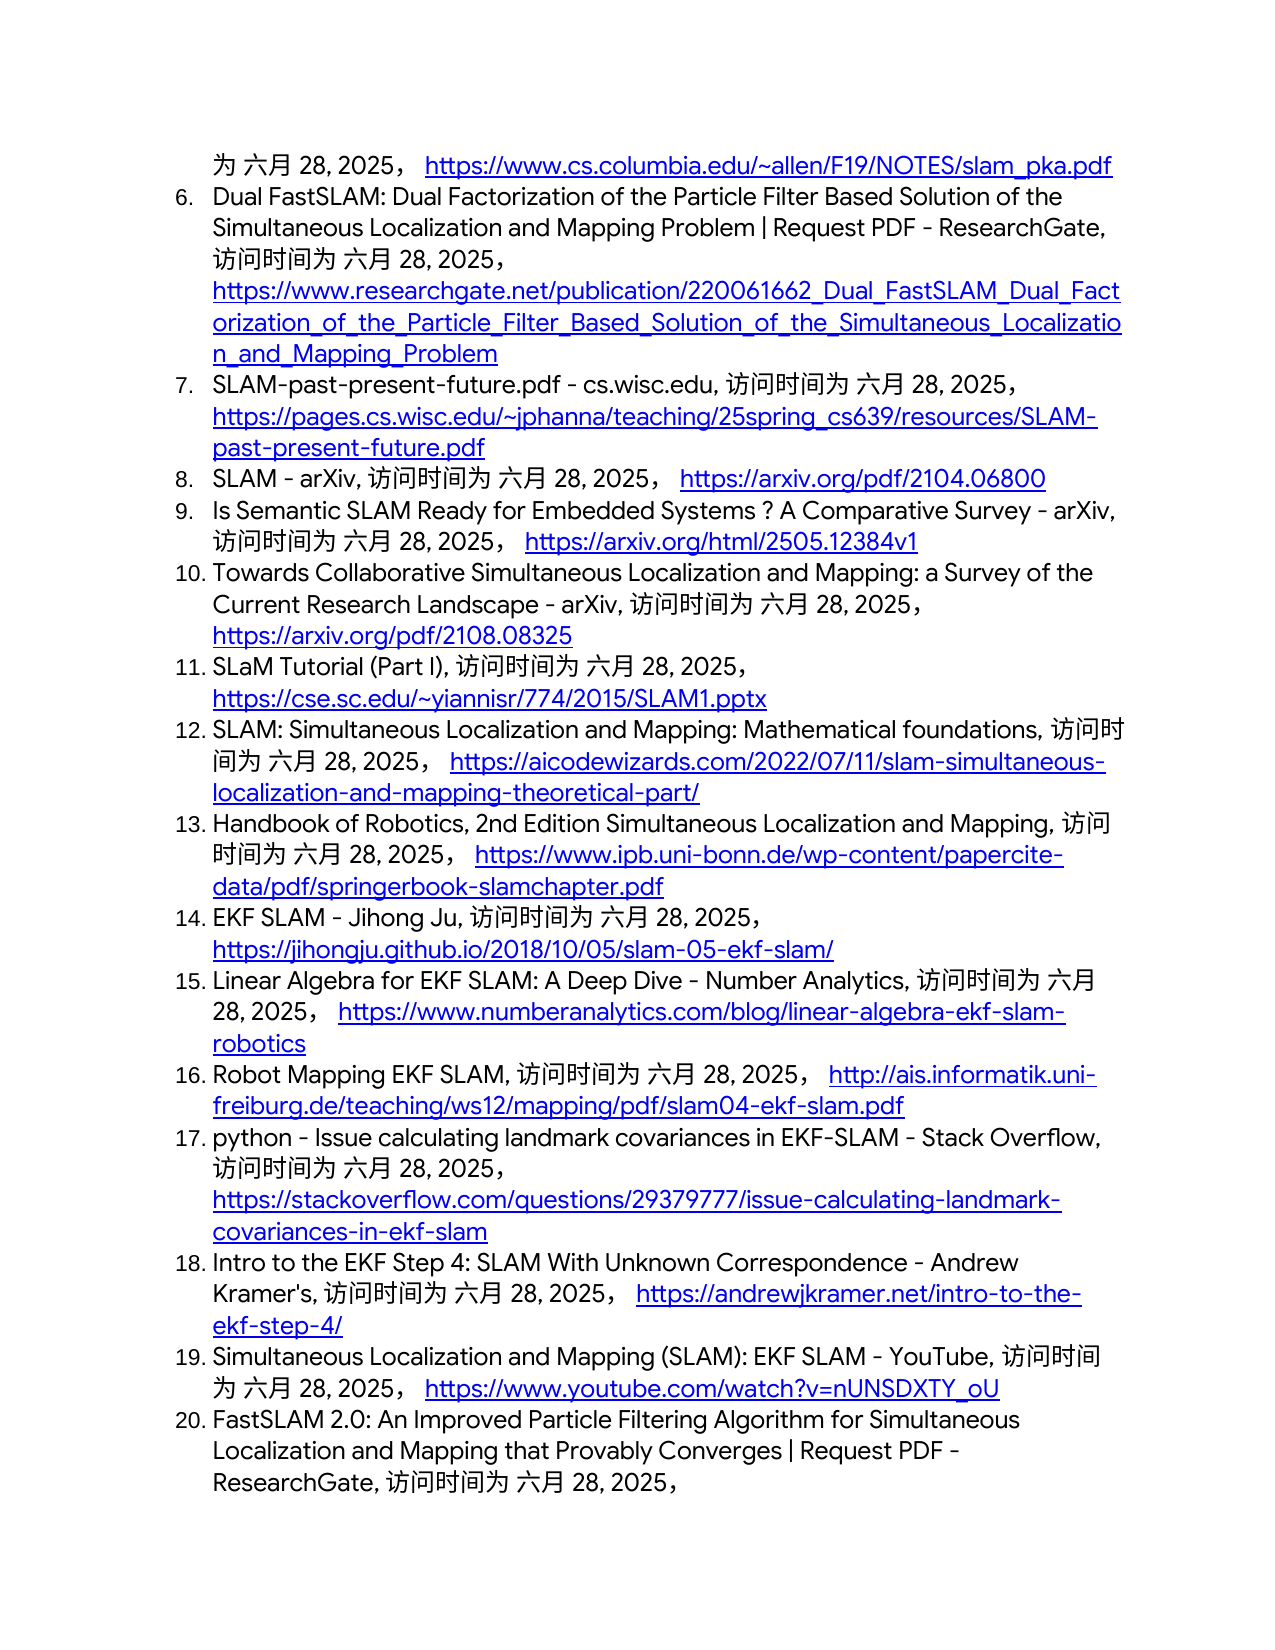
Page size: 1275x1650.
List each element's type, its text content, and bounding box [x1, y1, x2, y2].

list Simultaneous Localization and Mapping (SLAM): EKF SLAM - YouTube, 访问时间为 六月 28, 2025， https://www.youtube.com/watch?v=nUNSDXTY_oU [175, 1341, 1125, 1404]
list SLAM - arXiv, 访问时间为 六月 28, 2025， https://arxiv.org/pdf/2104.06800 [175, 463, 1125, 495]
list SLaM Tutorial (Part I), 访问时间为 六月 28, 2025， https://cse.sc.edu/~yiannisr/774/2015/SLAM1.pptx [175, 652, 1125, 714]
list Is Semantic SLAM Ready for Embedded Systems ? A Comparative Survey - arXiv, 访问时间为 六月 28, 2025， https://arxiv.org/html/2505.12384v1 [175, 495, 1125, 558]
list Intro to the EKF Step 4: SLAM With Unknown Correspondence - Andrew Kramer's, 访问时间为 六月 28, 2025， https://andrewjkramer.net/intro-to-the-ekf-step-4/ [175, 1247, 1125, 1341]
list SLAM: Simultaneous Localization and Mapping: Mathematical foundations, 访问时间为 六月 28, 2025， https://aicodewizards.com/2022/07/11/slam-simultaneous-localization-and-mapping-theoretical-part/ [175, 714, 1125, 808]
list SLAM-past-present-future.pdf - cs.wisc.edu, 访问时间为 六月 28, 2025， https://pages.cs.wisc.edu/~jphanna/teaching/25spring_cs639/resources/SLAM-past-present-future.pdf [175, 369, 1125, 463]
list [175, 150, 1125, 181]
list Dual FastSLAM: Dual Factorization of the Particle Filter Based Solution of the Simultaneous Localization and Mapping Problem | Request PDF - ResearchGate, 访问时间为 六月 28, 2025， https://www.researchgate.net/publication/220061662_Dual_FastSLAM_Dual_Factorization_of_the_Particle_Filter_Based_Solution_of_the_Simultaneous_Localization_and_Mapping_Problem [175, 181, 1125, 369]
list Robot Mapping EKF SLAM, 访问时间为 六月 28, 2025， http://ais.informatik.uni-freiburg.de/teaching/ws12/mapping/pdf/slam04-ekf-slam.pdf [175, 1059, 1125, 1122]
list Linear Algebra for EKF SLAM: A Deep Dive - Number Analytics, 访问时间为 六月 28, 2025， https://www.numberanalytics.com/blog/linear-algebra-ekf-slam-robotics [175, 965, 1125, 1059]
list EKF SLAM - Jihong Ju, 访问时间为 六月 28, 2025， https://jihongju.github.io/2018/10/05/slam-05-ekf-slam/ [175, 902, 1125, 965]
list Handbook of Robotics, 2nd Edition Simultaneous Localization and Mapping, 访问时间为 六月 28, 2025， https://www.ipb.uni-bonn.de/wp-content/papercite-data/pdf/springerbook-slamchapter.pdf [175, 808, 1125, 902]
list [175, 1404, 1125, 1498]
list Towards Collaborative Simultaneous Localization and Mapping: a Survey of the Current Research Landscape - arXiv, 访问时间为 六月 28, 2025， https://arxiv.org/pdf/2108.08325 [175, 558, 1125, 652]
list python - Issue calculating landmark covariances in EKF-SLAM - Stack Overflow, 访问时间为 六月 28, 2025， https://stackoverflow.com/questions/29379777/issue-calculating-landmark-covariances-in-ekf-slam [175, 1122, 1125, 1247]
